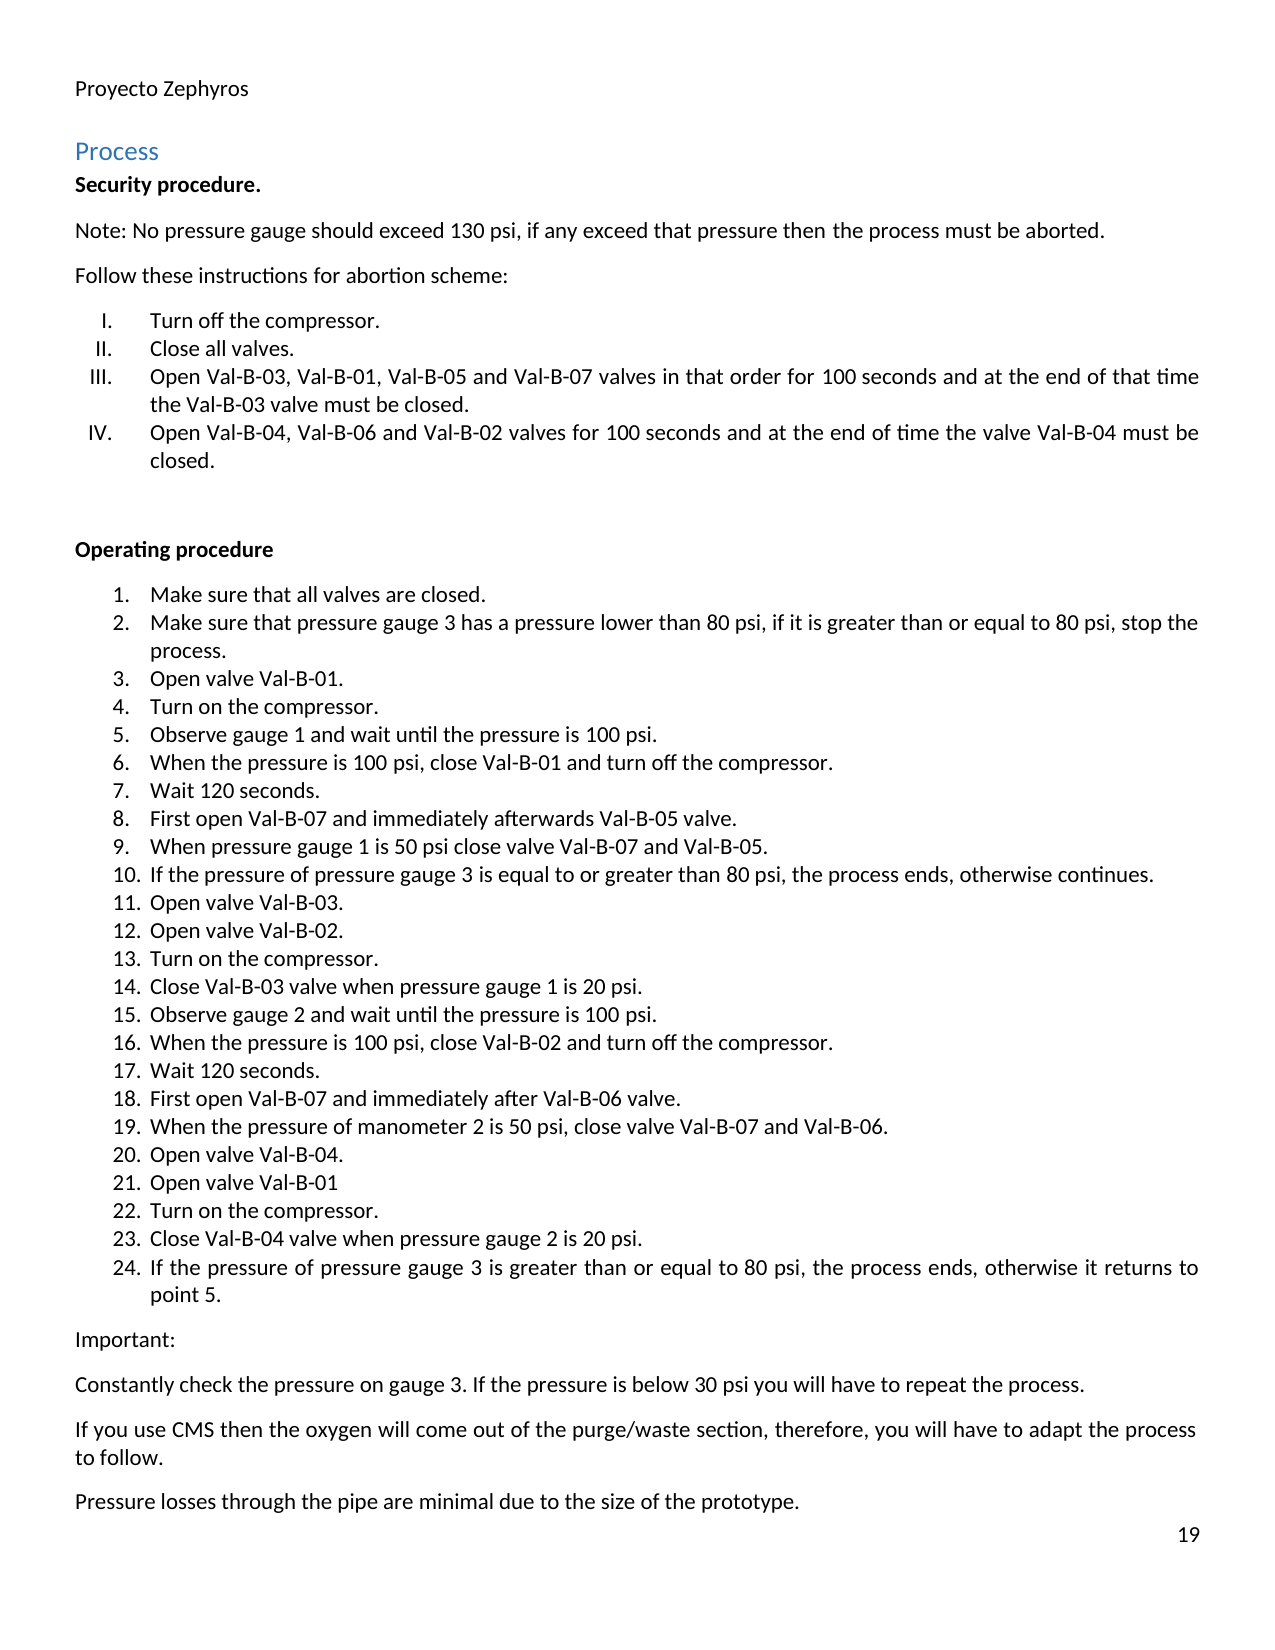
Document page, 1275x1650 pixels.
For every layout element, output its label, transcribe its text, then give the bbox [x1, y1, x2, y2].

list Make sure that pressure gauge 3 has a pressure lower than 80 psi, if it is greater than or equal to 80 psi, stop the process. [112, 608, 1200, 664]
list Wait 120 seconds. [112, 1056, 1200, 1084]
text Follow these instructions for abortion scheme: [75, 261, 1200, 289]
list Close Val-B-04 valve when pressure gauge 2 is 20 psi. [112, 1224, 1200, 1253]
list Turn off the compressor. [112, 306, 1200, 334]
text Important: [75, 1325, 1200, 1353]
list If the pressure of pressure gauge 3 is greater than or equal to 80 psi, the process ends, otherwise it returns to point 5. [112, 1253, 1200, 1309]
list When the pressure of manometer 2 is 50 psi, close valve Val-B-07 and Val-B-06. [112, 1112, 1200, 1141]
text If you use CMS then the oxygen will come out of the purge/waste section, therefore, you will have to adapt the process to follow. [75, 1415, 1200, 1471]
list When pressure gauge 1 is 50 psi close valve Val-B-07 and Val-B-05. [112, 832, 1200, 860]
list Observe gauge 1 and wait until the pressure is 100 psi. [112, 720, 1200, 748]
list Open valve Val-B-02. [112, 916, 1200, 944]
list Turn on the compressor. [112, 1197, 1200, 1224]
list Close all valves. [112, 334, 1200, 362]
list Close Val-B-03 valve when pressure gauge 1 is 20 psi. [112, 972, 1200, 1000]
list Turn on the compressor. [112, 692, 1200, 720]
text Pressure losses through the pipe are minimal due to the size of the prototype. [75, 1487, 1200, 1515]
list Observe gauge 2 and wait until the pressure is 100 psi. [112, 1000, 1200, 1028]
text Constantly check the pressure on gauge 3. If the pressure is below 30 psi you will have to repeat the process. [75, 1370, 1200, 1398]
list Open Val-B-03, Val-B-01, Val-B-05 and Val-B-07 valves in that order for 100 seconds and at the end of that time the Val-B-03 valve must be closed. [112, 362, 1200, 418]
list Wait 120 seconds. [112, 776, 1200, 804]
list First open Val-B-07 and immediately afterwards Val-B-05 valve. [112, 804, 1200, 832]
list When the pressure is 100 psi, close Val-B-02 and turn off the compressor. [112, 1028, 1200, 1056]
list Open valve Val-B-03. [112, 888, 1200, 916]
subtitle Process [75, 134, 1200, 167]
list Turn on the compressor. [112, 944, 1200, 972]
text Security procedure. [75, 170, 1200, 198]
list First open Val-B-07 and immediately after Val-B-06 valve. [112, 1084, 1200, 1112]
list Open Val-B-04, Val-B-06 and Val-B-02 valves for 100 seconds and at the end of time the valve Val-B-04 must be closed. [112, 418, 1200, 474]
list Make sure that all valves are closed. [112, 580, 1200, 608]
list When the pressure is 100 psi, close Val-B-01 and turn off the compressor. [112, 748, 1200, 776]
list If the pressure of pressure gauge 3 is equal to or greater than 80 psi, the process ends, otherwise continues. [112, 860, 1200, 888]
list Open valve Val-B-01 [112, 1168, 1200, 1197]
text Note: No pressure gauge should exceed 130 psi, if any exceed that pressure then the process must be aborted. [75, 217, 1200, 244]
list Open valve Val-B-01. [112, 664, 1200, 692]
list Open valve Val-B-04. [112, 1141, 1200, 1168]
text Operating procedure [75, 535, 1200, 563]
